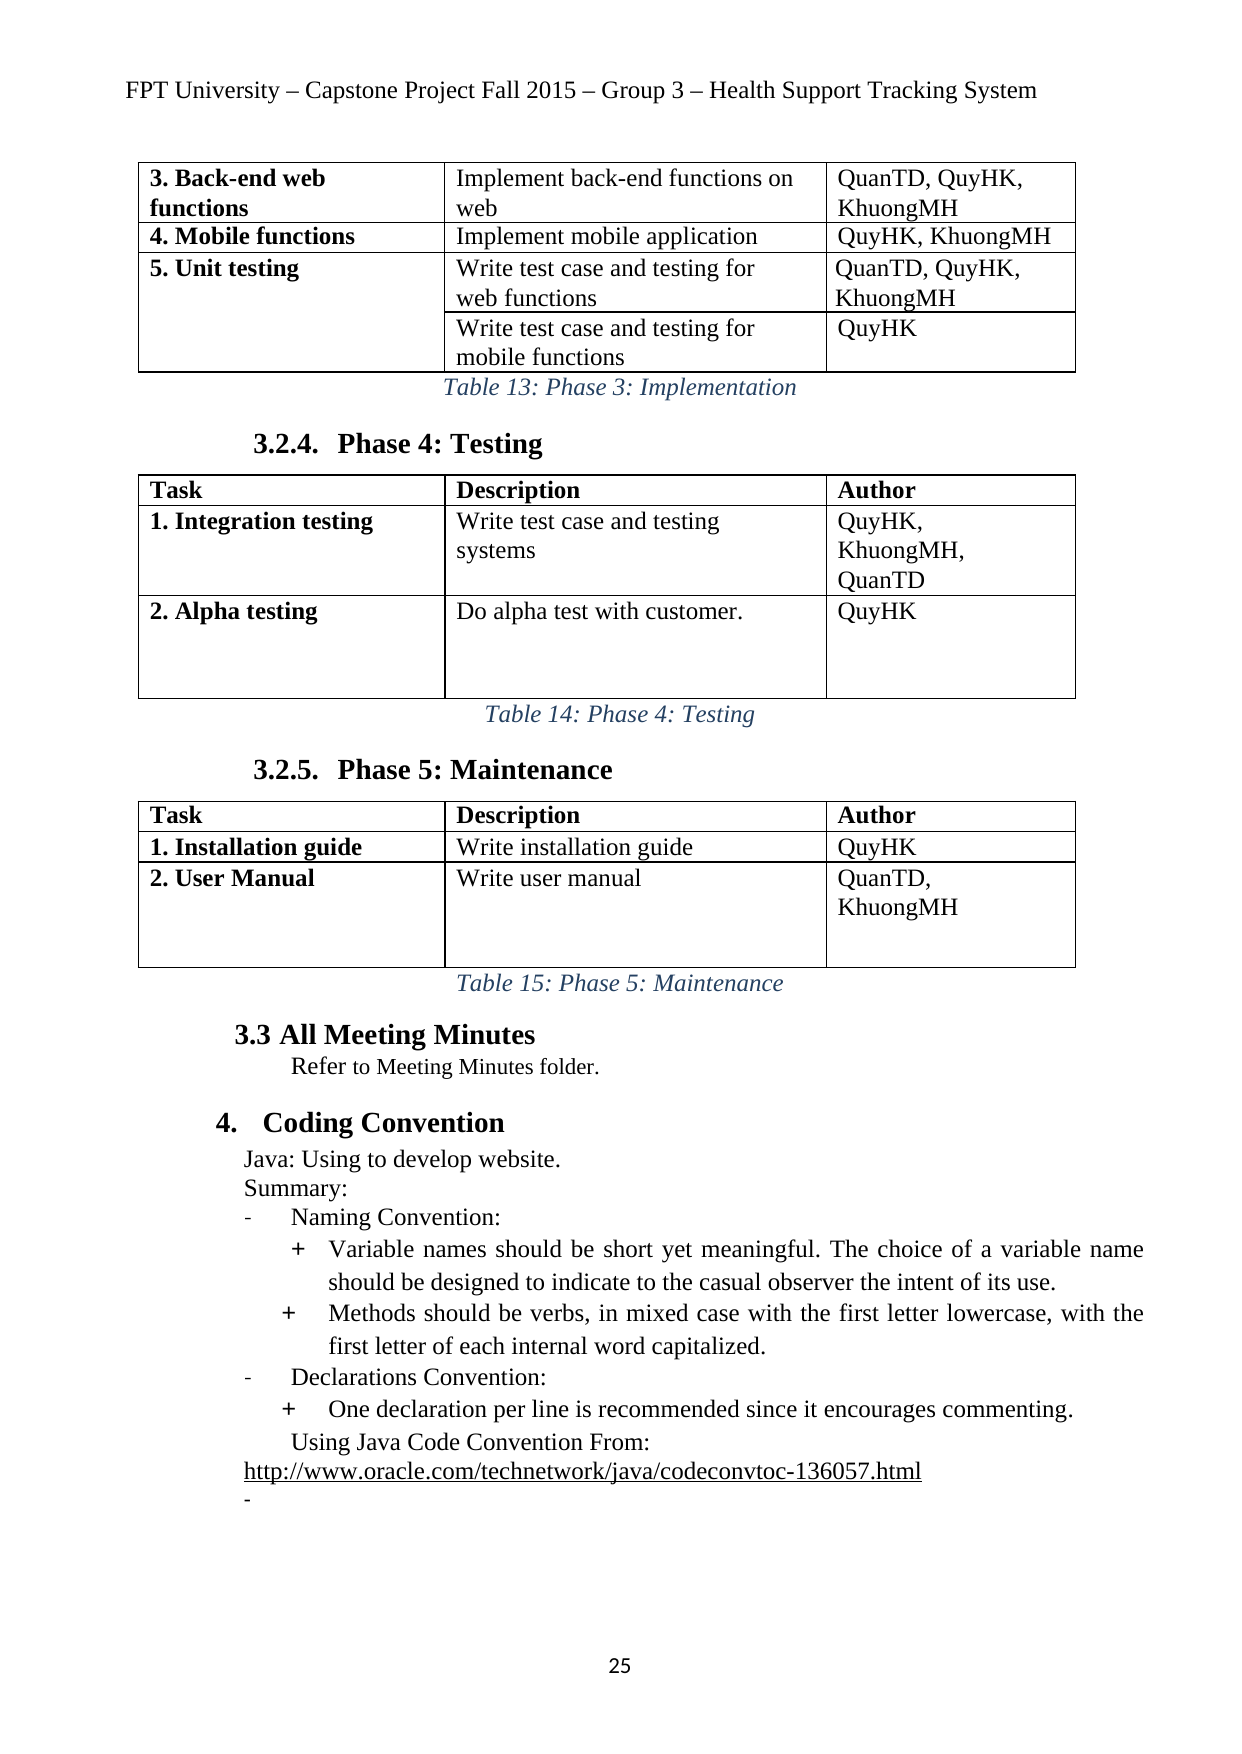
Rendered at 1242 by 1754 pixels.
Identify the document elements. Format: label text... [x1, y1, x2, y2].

text Table 15: Phase 5: Maintenance [94, 968, 1146, 997]
table_header Task [139, 802, 444, 831]
text Using Java Code Convention From: [291, 1427, 1146, 1456]
table_cell 2. User Manual [139, 863, 444, 967]
table_cell 1. Installation guide [139, 832, 444, 861]
table_cell 3. Back-end web functions [139, 163, 444, 222]
table_header Author [827, 476, 1075, 505]
table_cell 4. Mobile functions [139, 223, 444, 252]
text Table 13: Phase 3: Implementation [94, 372, 1146, 401]
subtitle Phase 4: Testing [253, 426, 1146, 460]
table_cell Implement mobile application [445, 223, 826, 252]
table_cell 2. Alpha testing [139, 596, 444, 697]
text Refer to Meeting Minutes folder. [291, 1051, 1146, 1080]
text 3.3 All Meeting Minutes [234, 1017, 1146, 1051]
table_cell 1. Integration testing [139, 506, 444, 595]
text Summary: [244, 1173, 1146, 1202]
list Naming Convention: [244, 1202, 1146, 1232]
table_cell QuanTD, QuyHK, KhuongMH [827, 163, 1075, 222]
table_cell Do alpha test with customer. [446, 596, 826, 697]
table_cell Write test case and testing for mobile functions [445, 313, 826, 371]
table_cell QuyHK [827, 313, 1075, 371]
text http://www.oracle.com/technetwork/java/codeconvtoc-136057.html [169, 1456, 1146, 1485]
table_cell QuyHK [827, 832, 1075, 861]
list Methods should be verbs, in mixed case with the first letter lowercase, with the first letter of each internal word capitalized. [281, 1298, 1146, 1360]
table_cell QuanTD, QuyHK, KhuongMH [827, 253, 1075, 311]
table_cell Implement back-end functions on web [445, 163, 826, 222]
table_cell QuyHK, KhuongMH, QuanTD [827, 506, 1075, 595]
table_cell 5. Unit testing [139, 253, 444, 371]
table_cell QuanTD, KhuongMH [827, 863, 1075, 967]
list Variable names should be short yet meaningful. The choice of a variable name should be designed to indicate to the casual observer the intent of its use. [291, 1234, 1146, 1296]
list One declaration per line is recommended since it encourages commenting. [281, 1394, 1146, 1425]
table_cell Write installation guide [446, 832, 826, 861]
text Java: Using to develop website. [244, 1144, 1146, 1173]
table_header Description [446, 476, 826, 505]
table_cell Write user manual [446, 863, 826, 967]
table_header Description [446, 802, 826, 831]
table_cell QuyHK [827, 596, 1075, 697]
table_cell Write test case and testing for web functions [445, 253, 826, 311]
table_cell QuyHK, KhuongMH [827, 223, 1075, 252]
table_header Task [139, 476, 444, 505]
table_header Author [827, 802, 1075, 831]
table_cell Write test case and testing systems [446, 506, 826, 595]
subtitle Phase 5: Maintenance [253, 752, 1146, 786]
list Declarations Convention: [244, 1362, 1146, 1392]
text Table 14: Phase 4: Testing [94, 699, 1146, 727]
subtitle Coding Convention [216, 1105, 1146, 1138]
